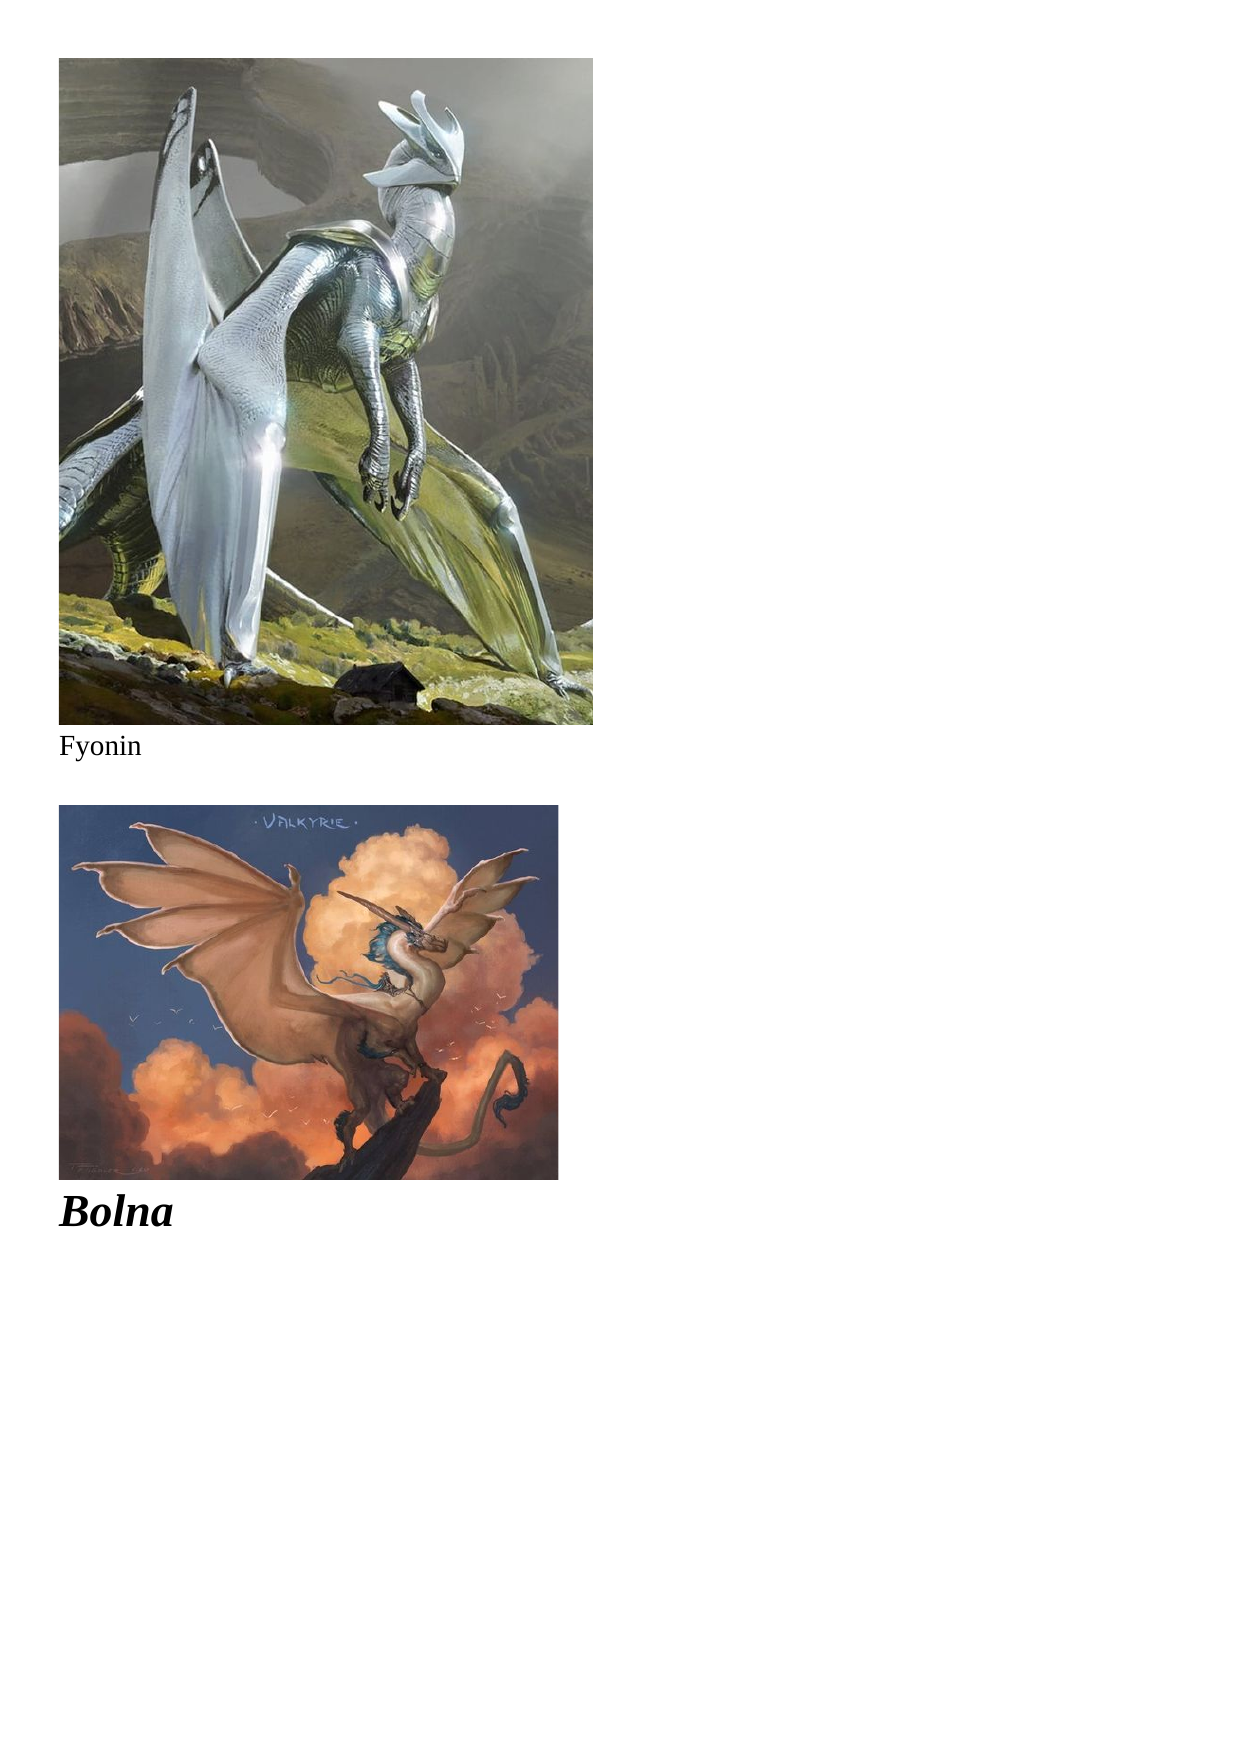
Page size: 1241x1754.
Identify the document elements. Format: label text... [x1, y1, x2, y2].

picture [58, 58, 593, 725]
picture [58, 805, 559, 1180]
text Bolna [59, 1184, 1181, 1236]
text Fyonin [59, 728, 1181, 762]
